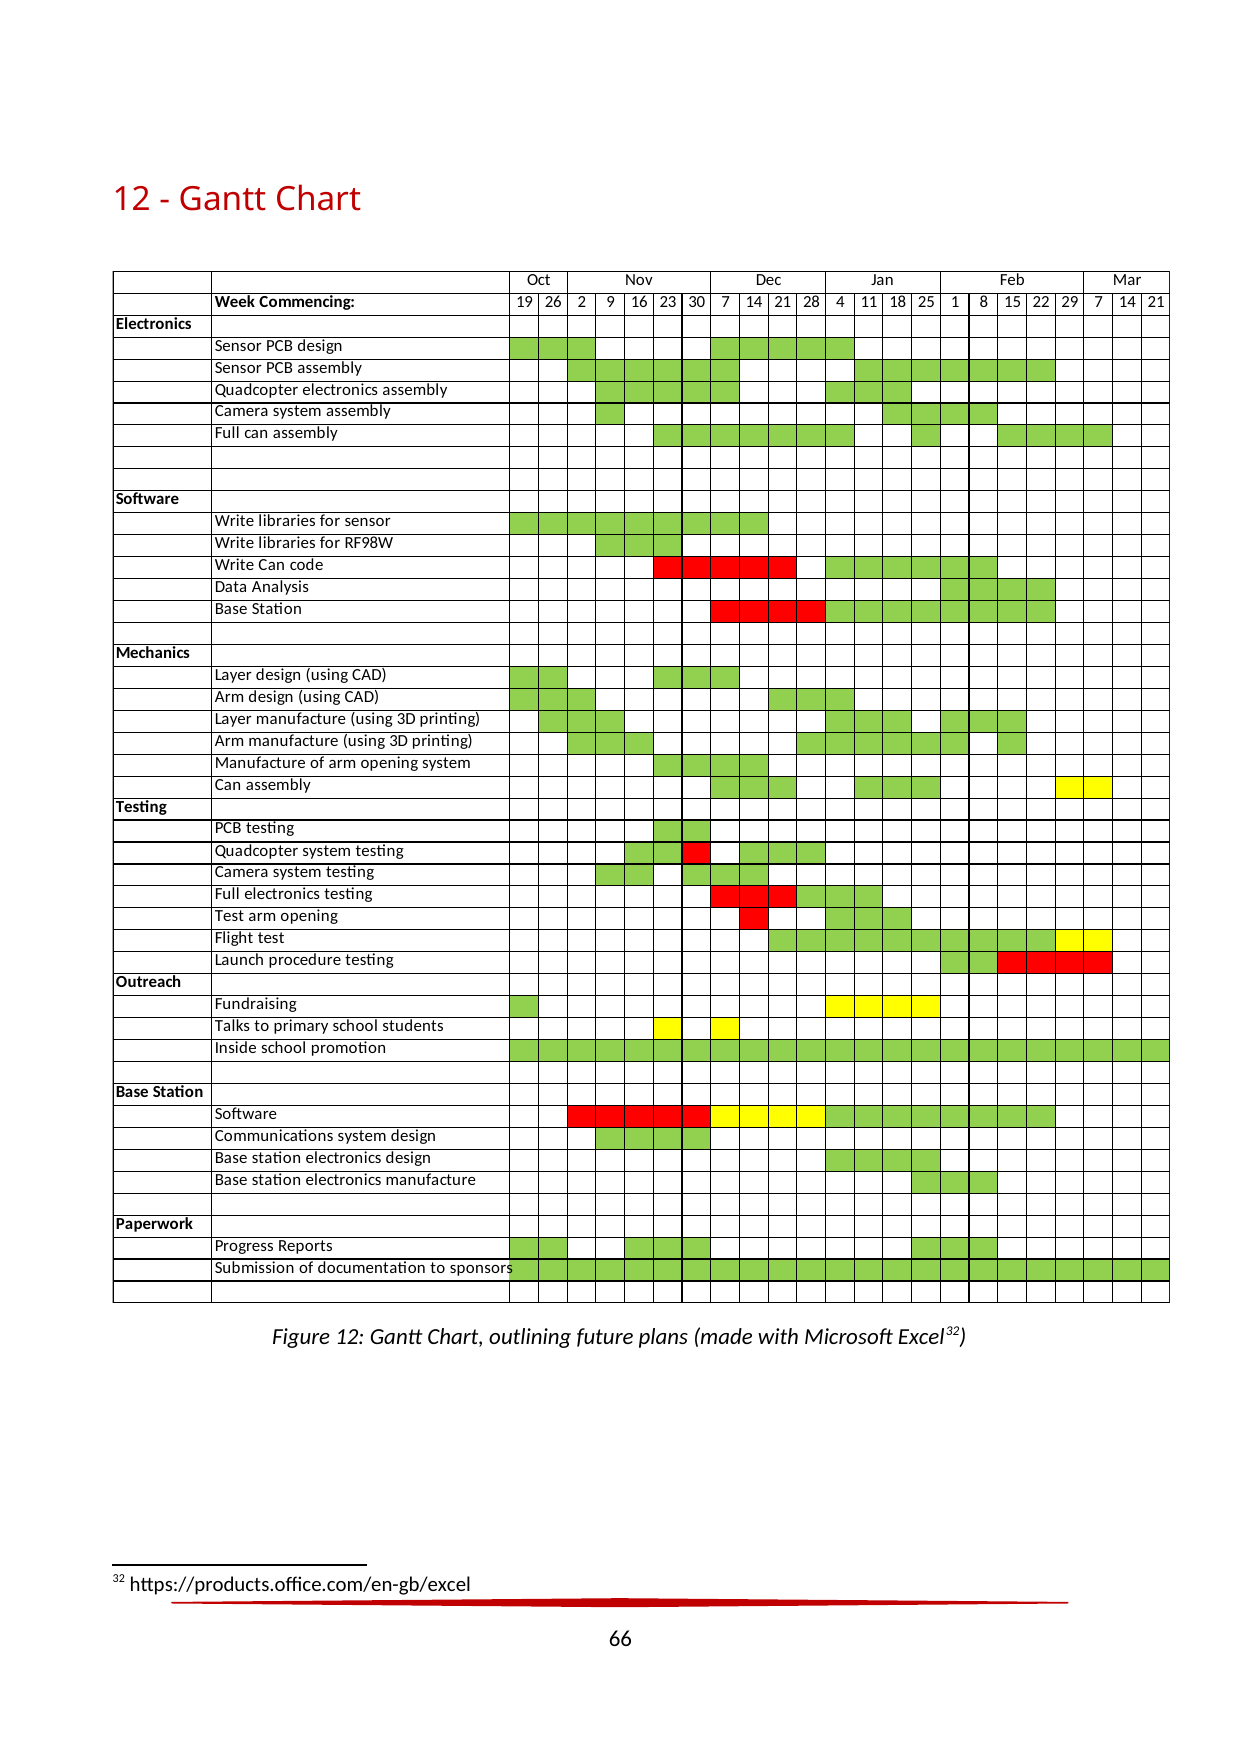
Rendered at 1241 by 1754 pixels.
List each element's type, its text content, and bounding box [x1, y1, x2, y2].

subtitle 12 - Gantt Chart [112, 175, 1128, 220]
text Figure 12: Gantt Chart, outlining future plans (made with Microsoft Excel) [112, 1322, 1128, 1350]
